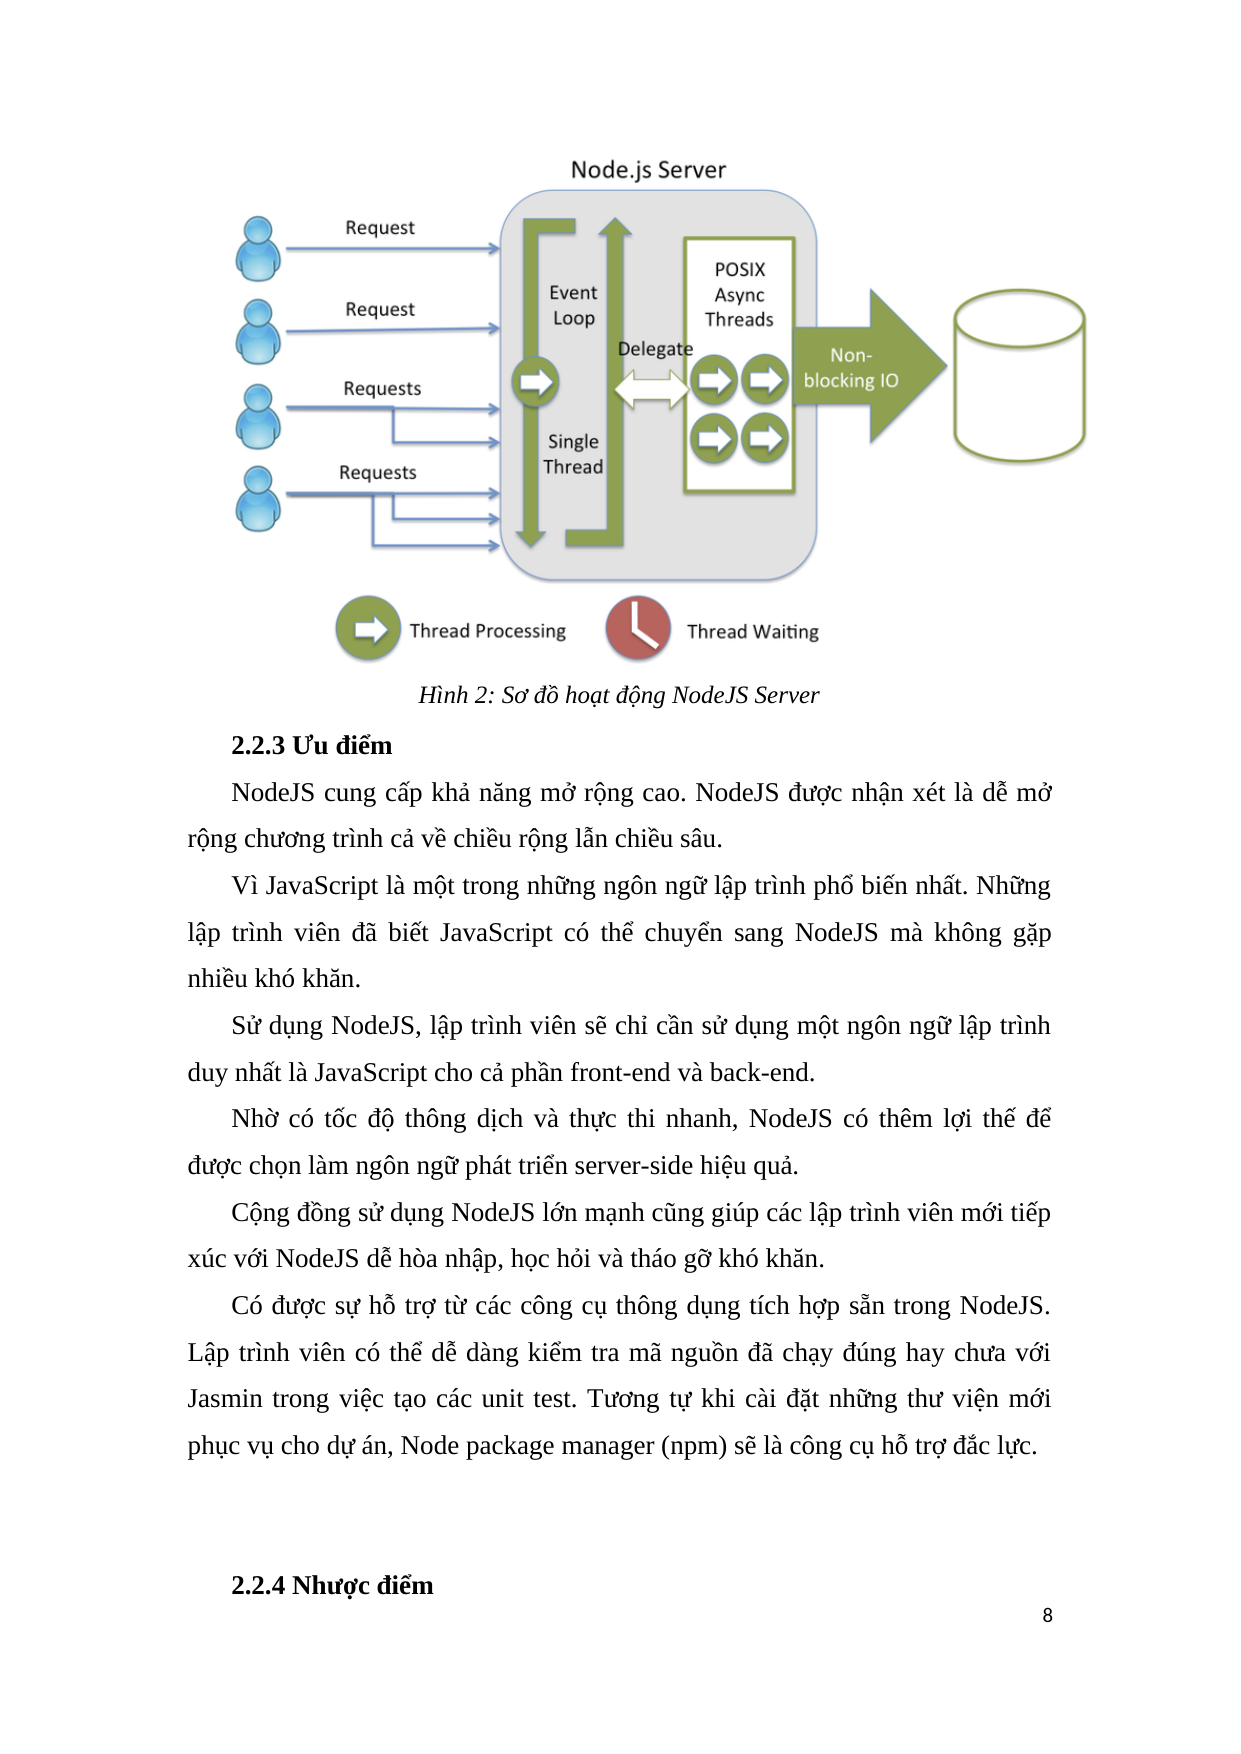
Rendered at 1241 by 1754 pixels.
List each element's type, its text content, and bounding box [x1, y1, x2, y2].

text Cộng đồng sử dụng NodeJS lớn mạnh cũng giúp các lập trình viên mới tiếp xúc với NodeJS dễ hòa nhập, học hỏi và tháo gỡ khó khăn. [187, 1196, 1053, 1274]
text Sử dụng NodeJS, lập trình viên sẽ chỉ cần sử dụng một ngôn ngữ lập trình duy nhất là JavaScript cho cả phần front-end và back-end. [187, 1009, 1053, 1087]
text NodeJS cung cấp khả năng mở rộng cao. NodeJS được nhận xét là dễ mở rộng chương trình cả về chiều rộng lẫn chiều sâu. [187, 776, 1053, 854]
text Vì JavaScript là một trong những ngôn ngữ lập trình phổ biến nhất. Những lập trình viên đã biết JavaScript có thể chuyển sang NodeJS mà không gặp nhiều khó khăn. [187, 869, 1053, 994]
text Nhờ có tốc độ thông dịch và thực thi nhanh, NodeJS có thêm lợi thế để được chọn làm ngôn ngữ phát triển server-side hiệu quả. [187, 1103, 1053, 1180]
text Hình 2: Sơ đồ hoạt động NodeJS Server [187, 680, 1053, 708]
text Có được sự hỗ trợ từ các công cụ thông dụng tích hợp sẵn trong NodeJS. Lập trình viên có thể dễ dàng kiểm tra mã nguồn đã chạy đúng hay chưa với Jasmin trong việc tạo các unit test. Tương tự khi cài đặt những thư viện mới phục vụ cho dự án, Node package manager (npm) sẽ là công cụ hỗ trợ đắc lực. [187, 1289, 1053, 1460]
picture [231, 150, 1097, 667]
text 2.2.4 Nhược điểm [187, 1569, 1053, 1600]
text 2.2.3 Ưu điểm [187, 729, 1053, 760]
